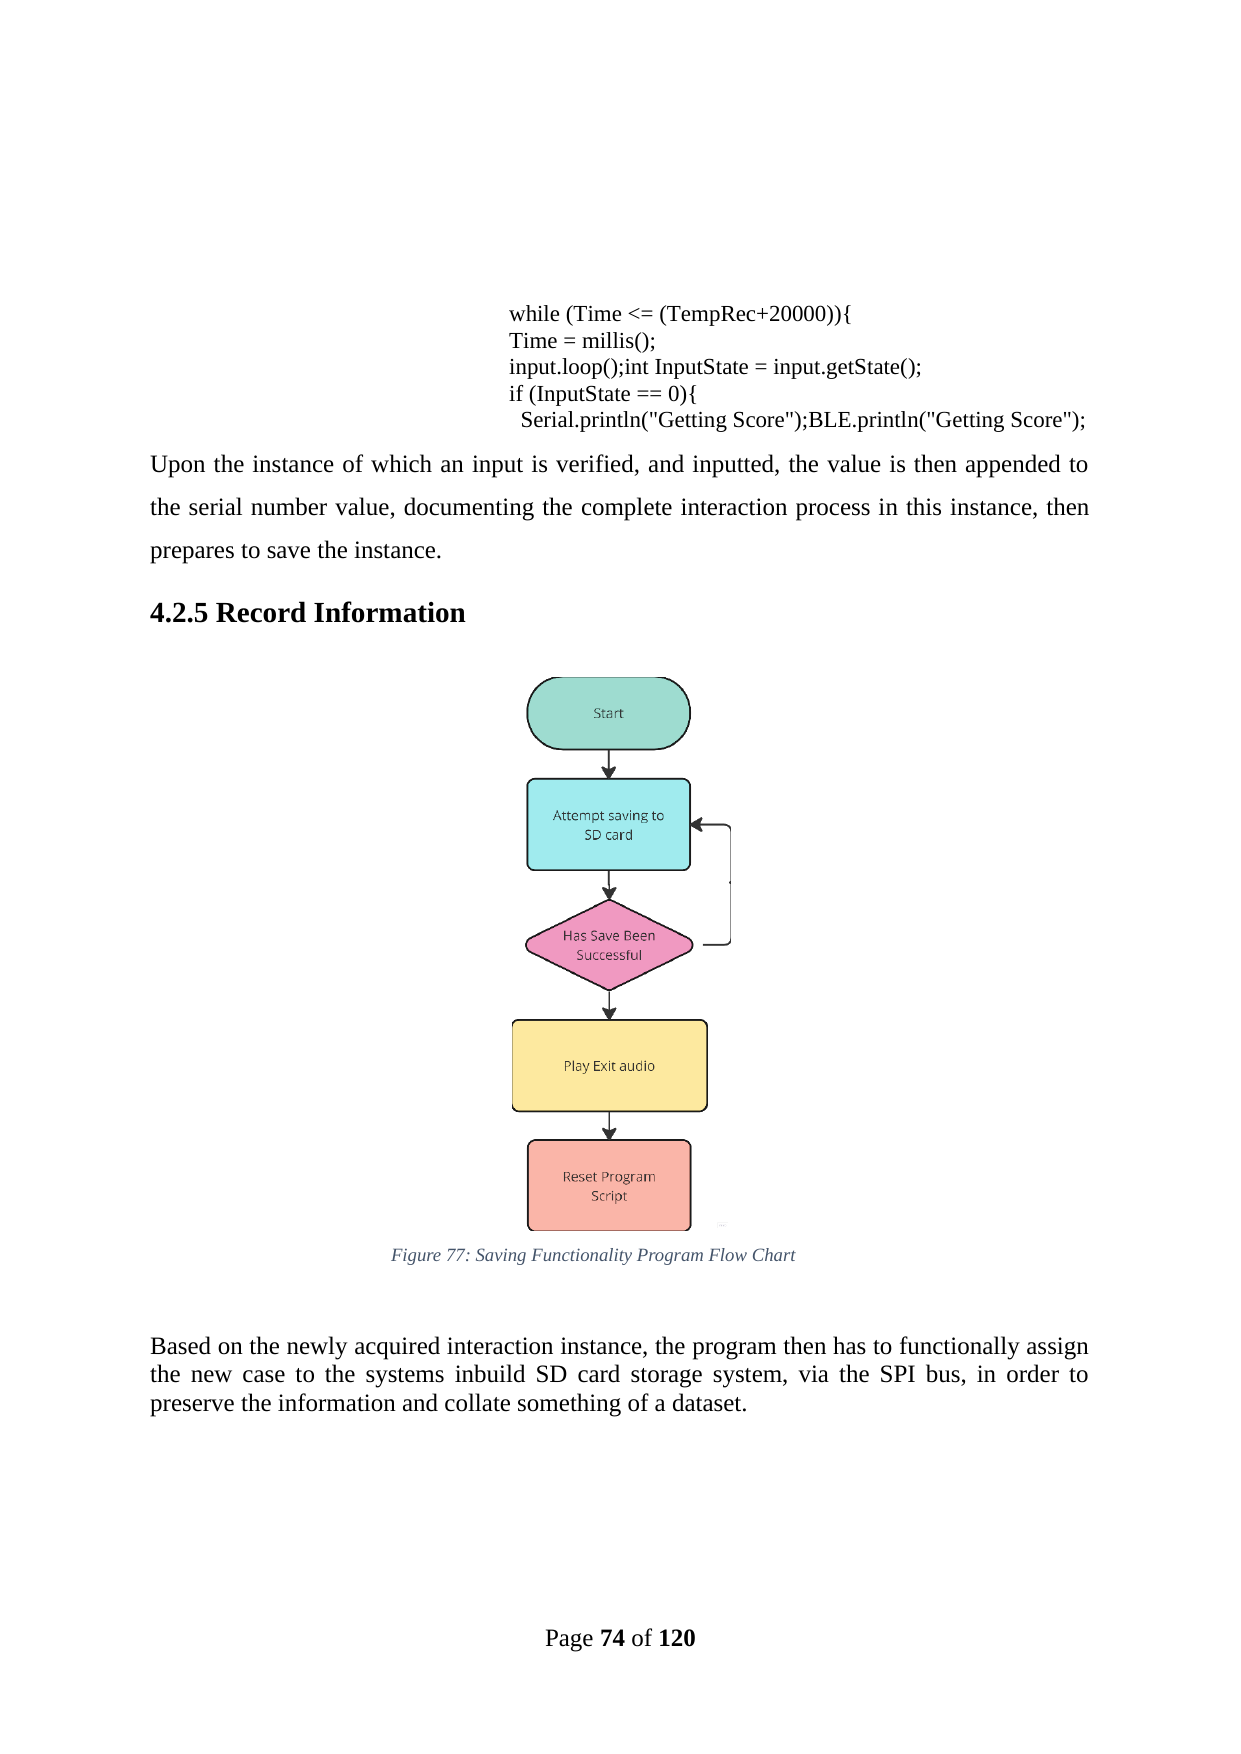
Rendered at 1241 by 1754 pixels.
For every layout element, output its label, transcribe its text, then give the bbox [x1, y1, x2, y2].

text Based on the newly acquired interaction instance, the program then has to functionally assign the new case to the systems inbuild SD card storage system, via the SPI bus, in order to preserve the information and collate something of a dataset. [150, 705, 1090, 1417]
text Upon the instance of which an input is verified, and inputted, the value is then appended to the serial number value, documenting the complete interaction process in this instance, then prepares to save the instance. [150, 150, 1090, 564]
picture [512, 677, 731, 1231]
subtitle 4.2.5 Record Information [150, 595, 1090, 628]
